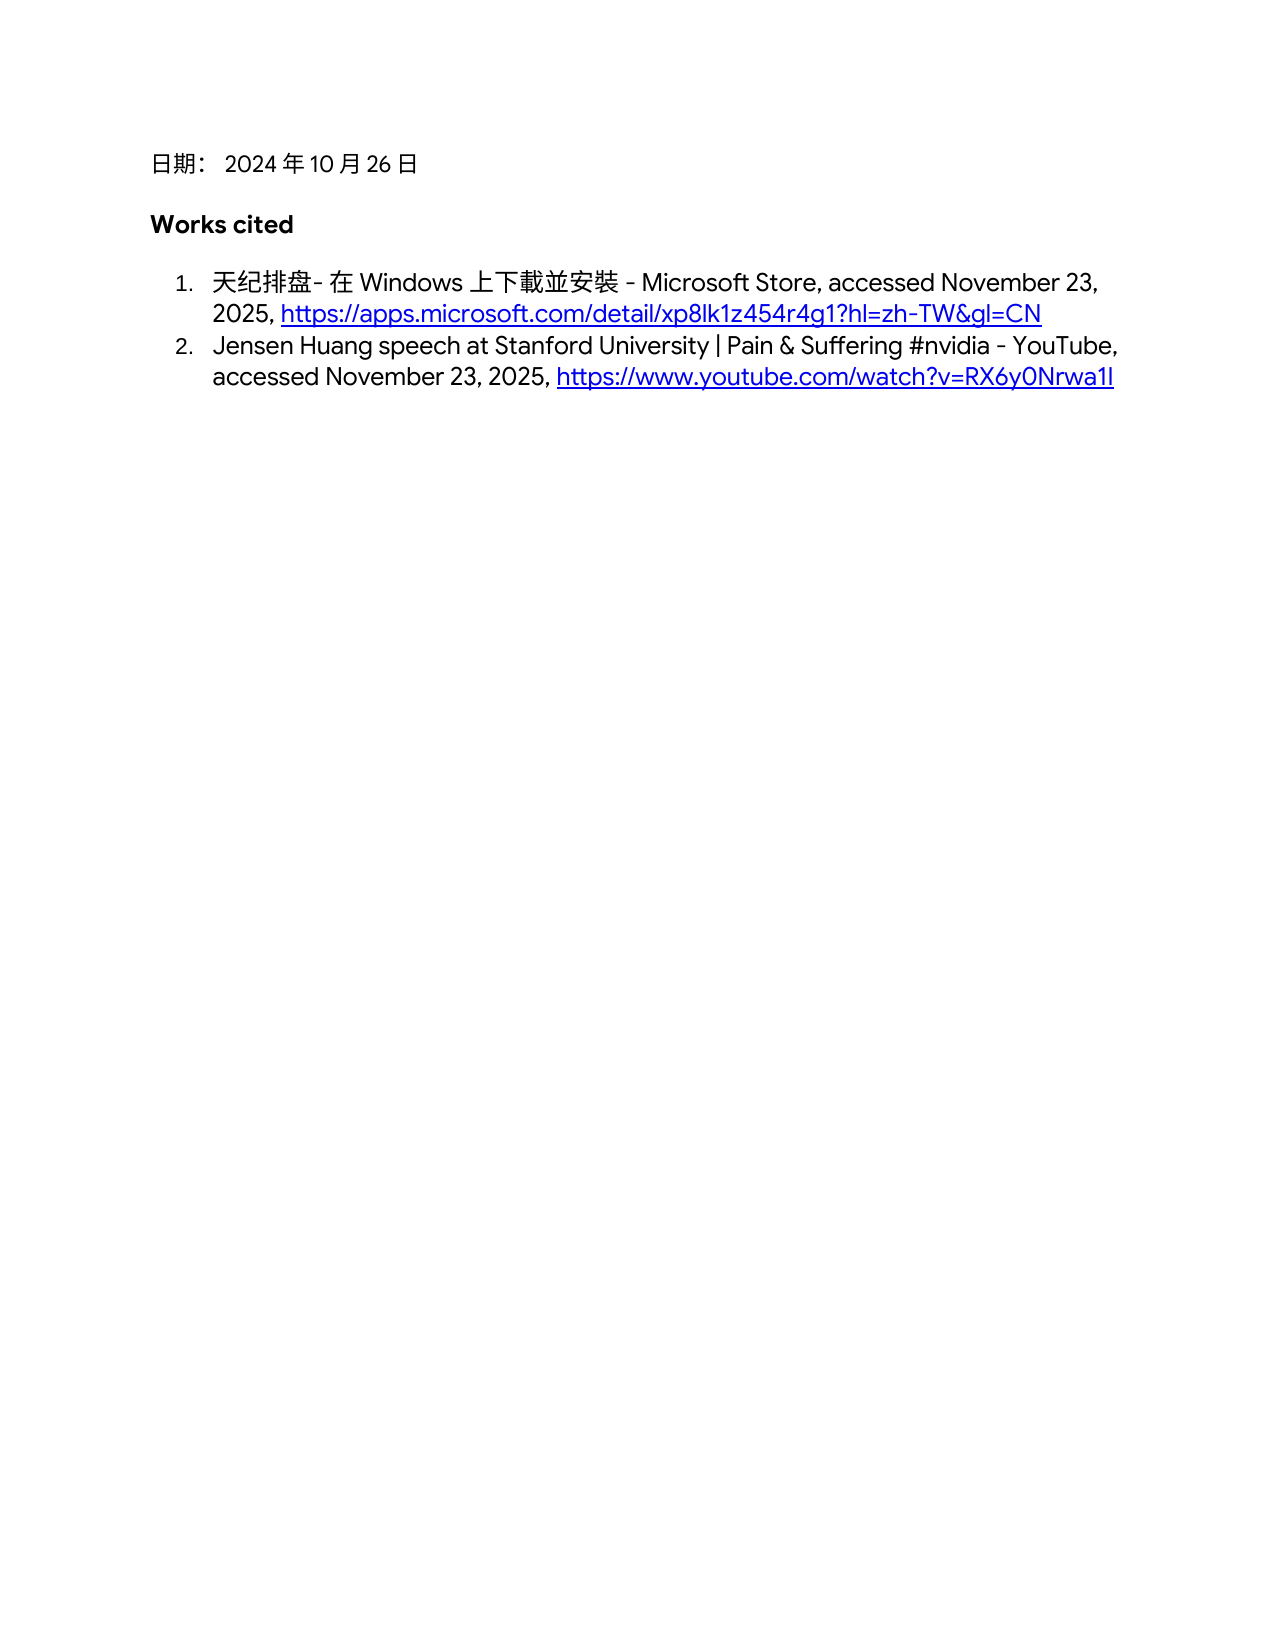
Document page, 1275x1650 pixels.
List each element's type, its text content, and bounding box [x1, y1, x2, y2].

list 天纪排盘- 在Windows 上下載並安裝 - Microsoft Store, accessed November 23, 2025, https://apps.microsoft.com/detail/xp8lk1z454r4g1?hl=zh-TW&gl=CN [175, 267, 1125, 330]
text 日期： 2024年10月26日 [150, 150, 1125, 179]
subtitle Works cited [150, 209, 1125, 241]
list Jensen Huang speech at Stanford University | Pain & Suffering #nvidia - YouTube, accessed November 23, 2025, https://www.youtube.com/watch?v=RX6y0Nrwa1I [175, 330, 1125, 393]
